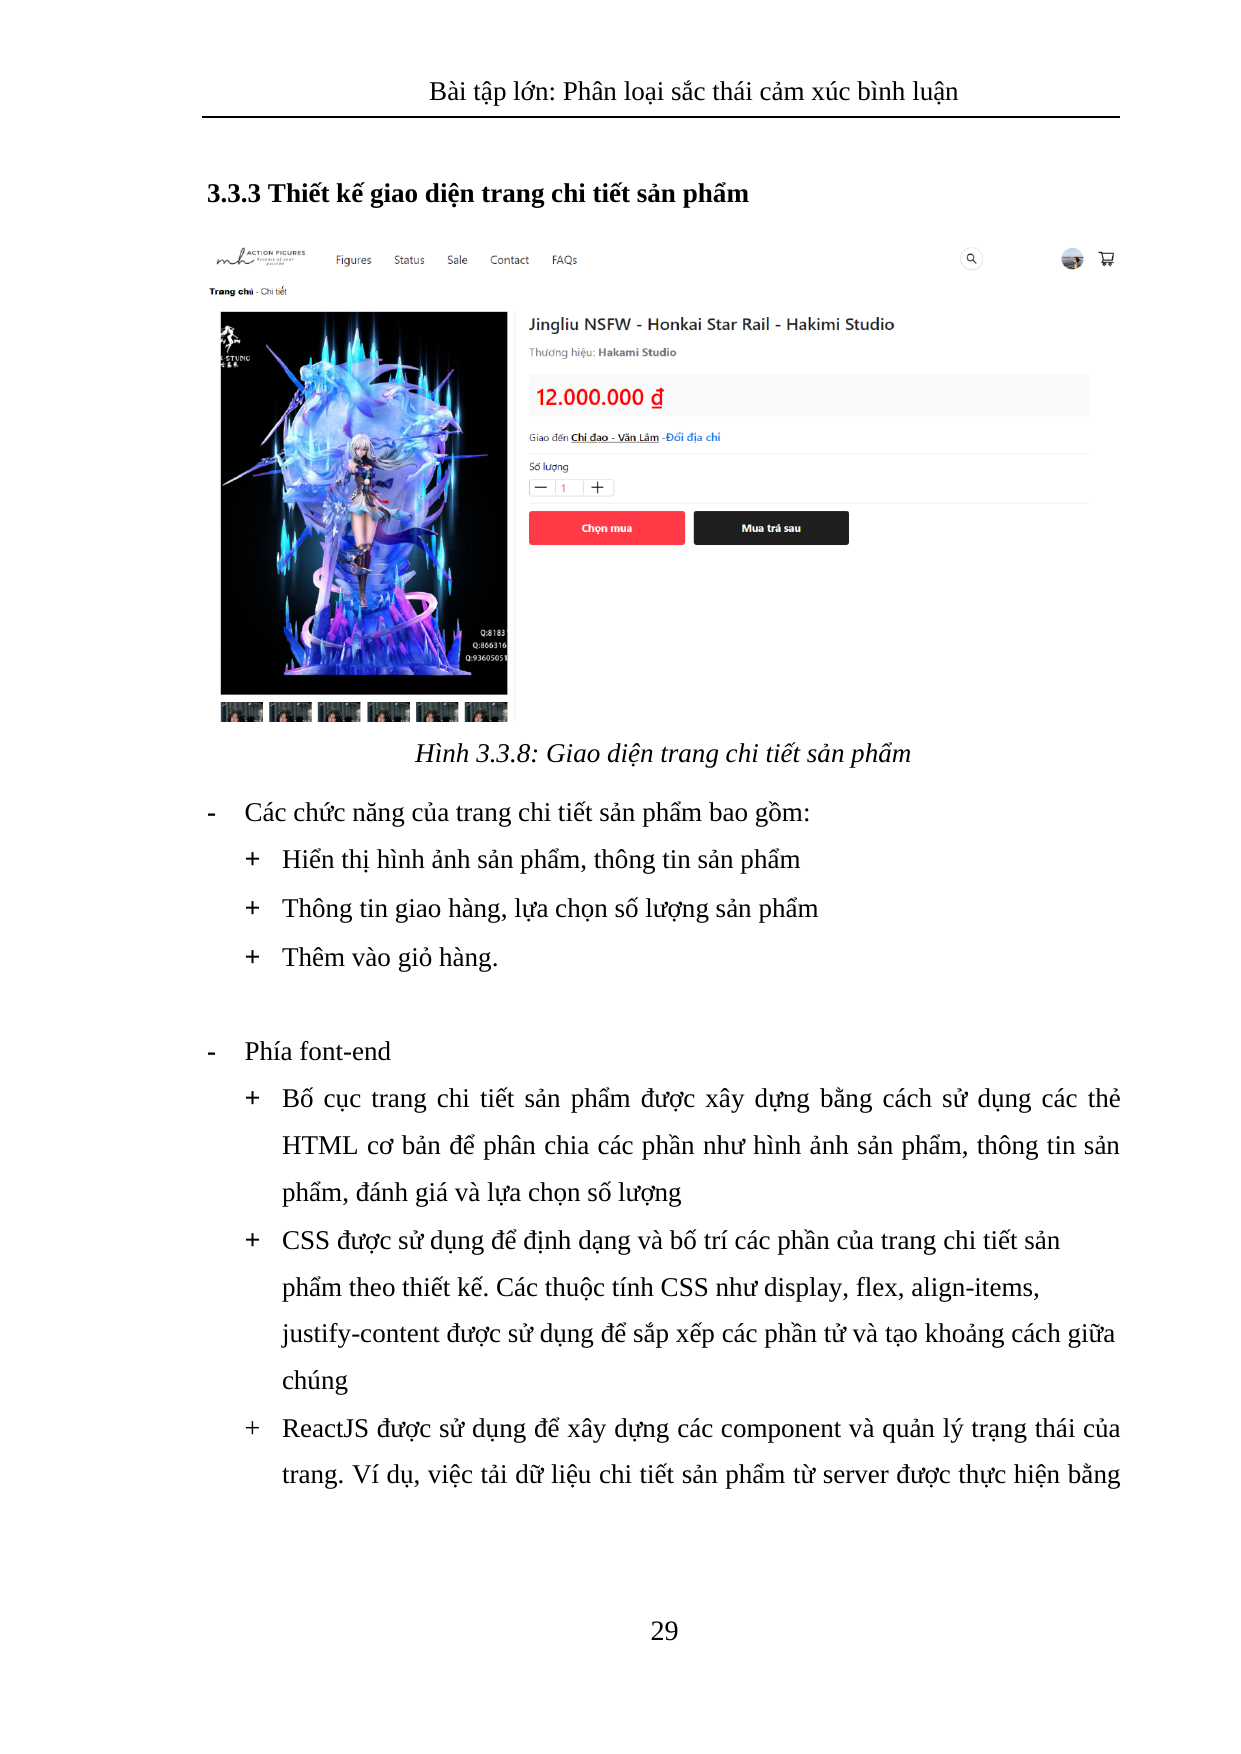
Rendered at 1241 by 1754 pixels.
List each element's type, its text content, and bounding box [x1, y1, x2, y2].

list Các chức năng của trang chi tiết sản phẩm bao gồm: [207, 796, 1122, 827]
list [244, 1411, 1122, 1490]
subtitle Thiết kế giao diện trang chi tiết sản phẩm [207, 177, 1122, 208]
list Bố cục trang chi tiết sản phẩm được xây dựng bằng cách sử dụng các thẻ HTML cơ bản để phân chia các phần như hình ảnh sản phẩm, thông tin sản phẩm, đánh giá và lựa chọn số lượng [244, 1081, 1122, 1207]
list Thêm vào giỏ hàng. [244, 939, 1122, 972]
list CSS được sử dụng để định dạng và bố trí các phần của trang chi tiết sản phẩm theo thiết kế. Các thuộc tính CSS như display, flex, align-items, justify-content được sử dụng để sắp xếp các phần tử và tạo khoảng cách giữa chúng [244, 1223, 1122, 1395]
list Phía font-end [207, 1035, 1122, 1066]
picture [206, 230, 1122, 722]
list Hiển thị hình ảnh sản phẩm, thông tin sản phẩm [244, 842, 1122, 875]
list Thông tin giao hàng, lựa chọn số lượng sản phẩm [244, 891, 1122, 923]
